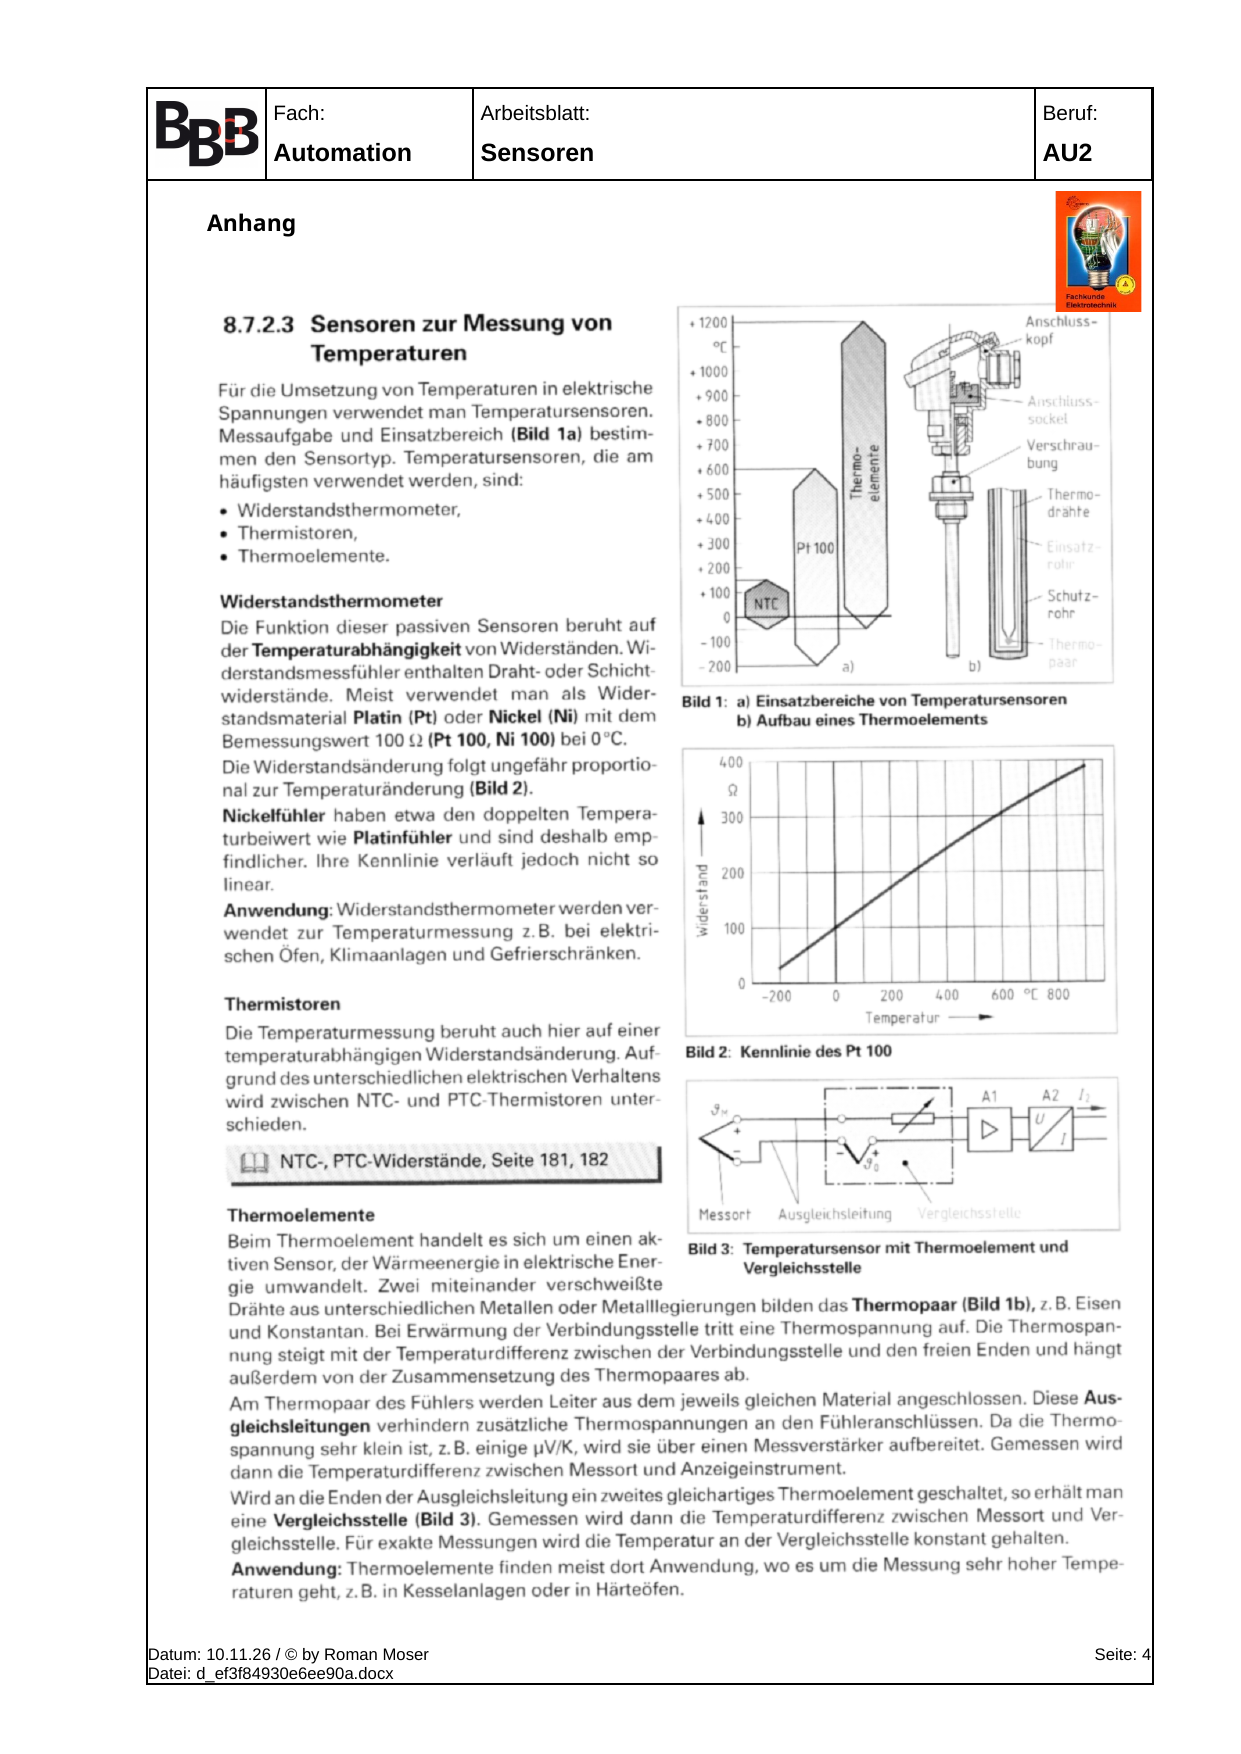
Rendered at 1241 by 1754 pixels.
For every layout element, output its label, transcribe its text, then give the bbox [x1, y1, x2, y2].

text Anhang [207, 206, 1055, 238]
picture [206, 191, 1142, 1614]
picture [155, 101, 259, 168]
